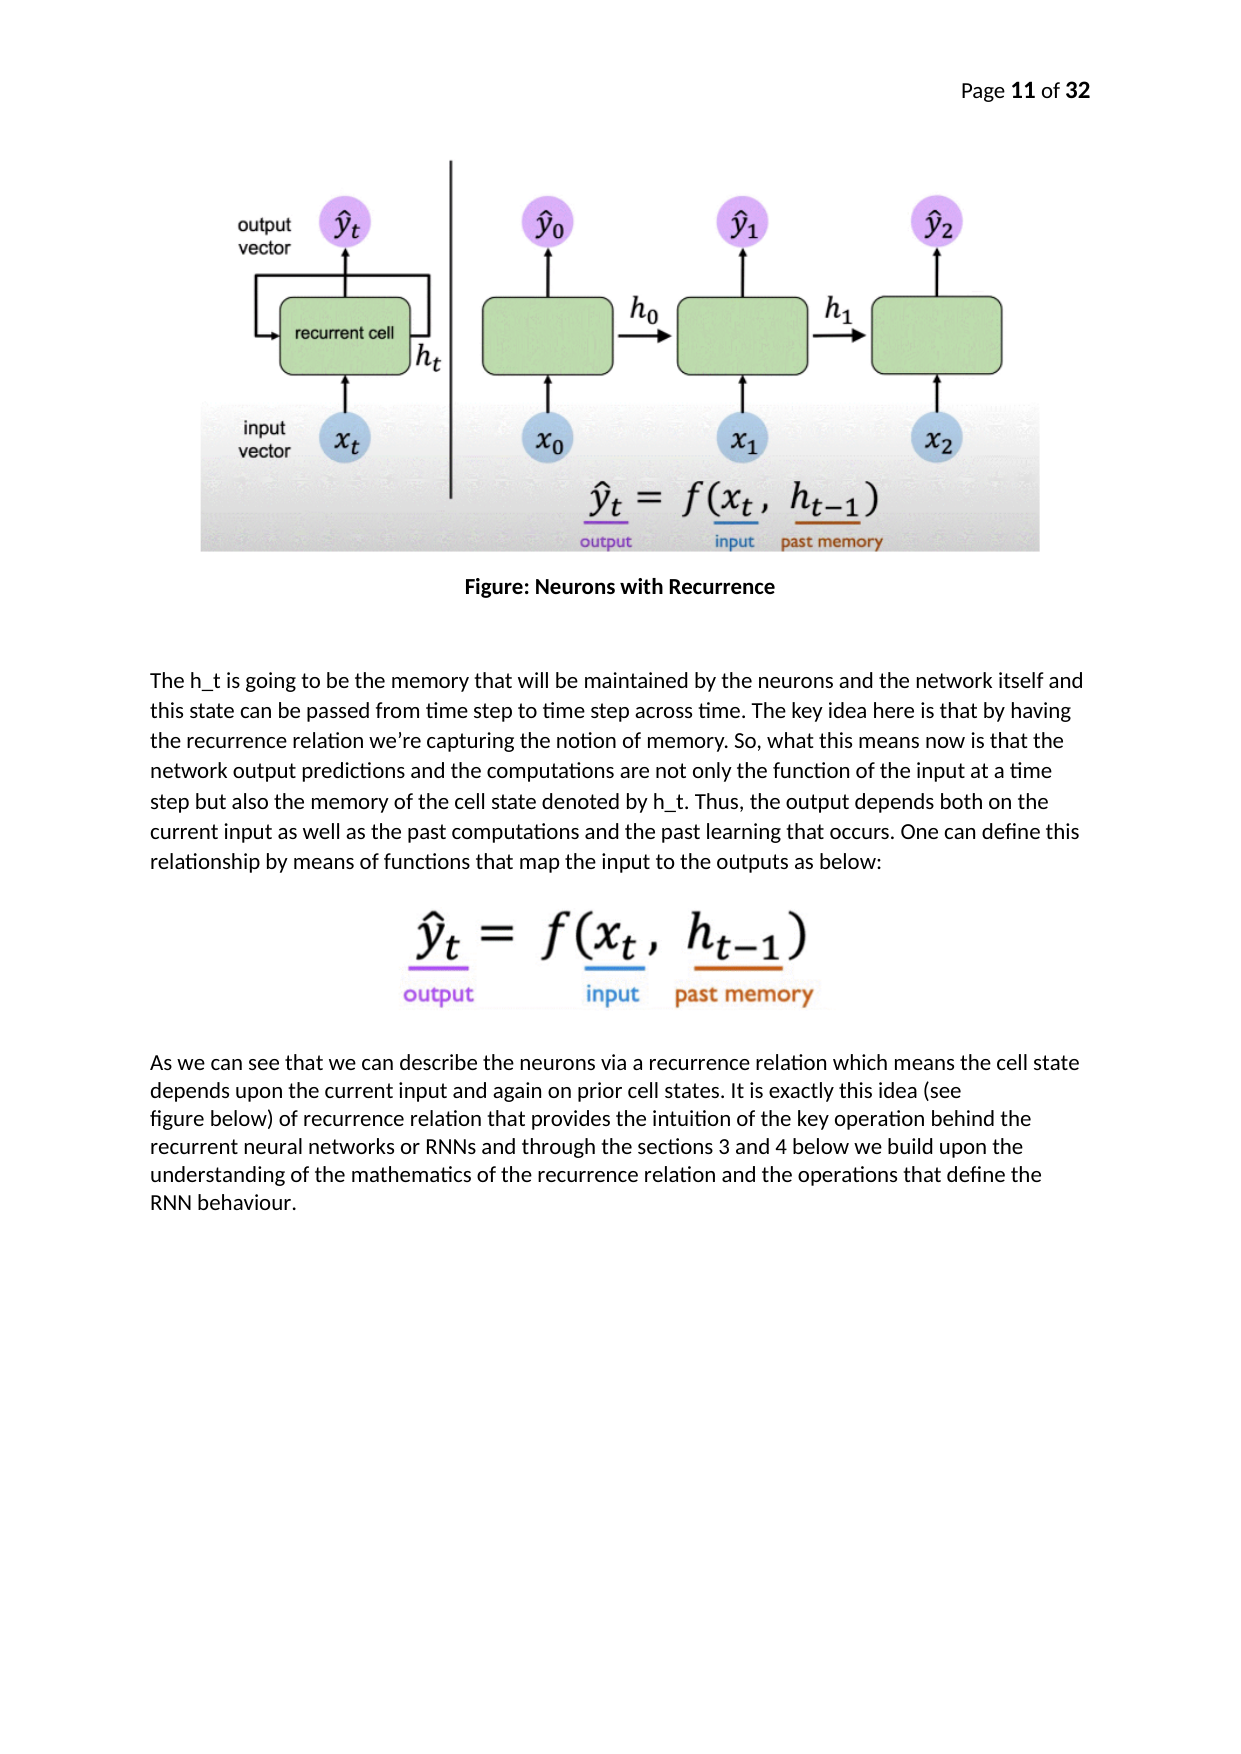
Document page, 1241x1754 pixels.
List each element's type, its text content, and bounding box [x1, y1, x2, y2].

text Figure: Neurons with Recurrence [150, 572, 1090, 600]
picture [395, 894, 845, 1017]
text As we can see that we can describe the neurons via a recurrence relation which means the cell state depends upon the current input and again on prior cell states. It is exactly this idea (see figure below) of recurrence relation that provides the intuition of the key operation behind the recurrent neural networks or RNNs and through the sections 3 and 4 below we build upon the understanding of the mathematics of the recurrence relation and the operations that define the RNN behaviour. [150, 1048, 1090, 1216]
picture [200, 150, 1040, 554]
text The h_t is going to be the memory that will be maintained by the neurons and the network itself and this state can be passed from time step to time step across time. The key idea here is that by having the recurrence relation we’re capturing the notion of memory. So, what this means now is that the network output predictions and the computations are not only the function of the input at a time step but also the memory of the cell state denoted by h_t. Thus, the output depends both on the current input as well as the past computations and the past learning that occurs. One can define this relationship by means of functions that map the input to the outputs as below: [150, 666, 1090, 875]
